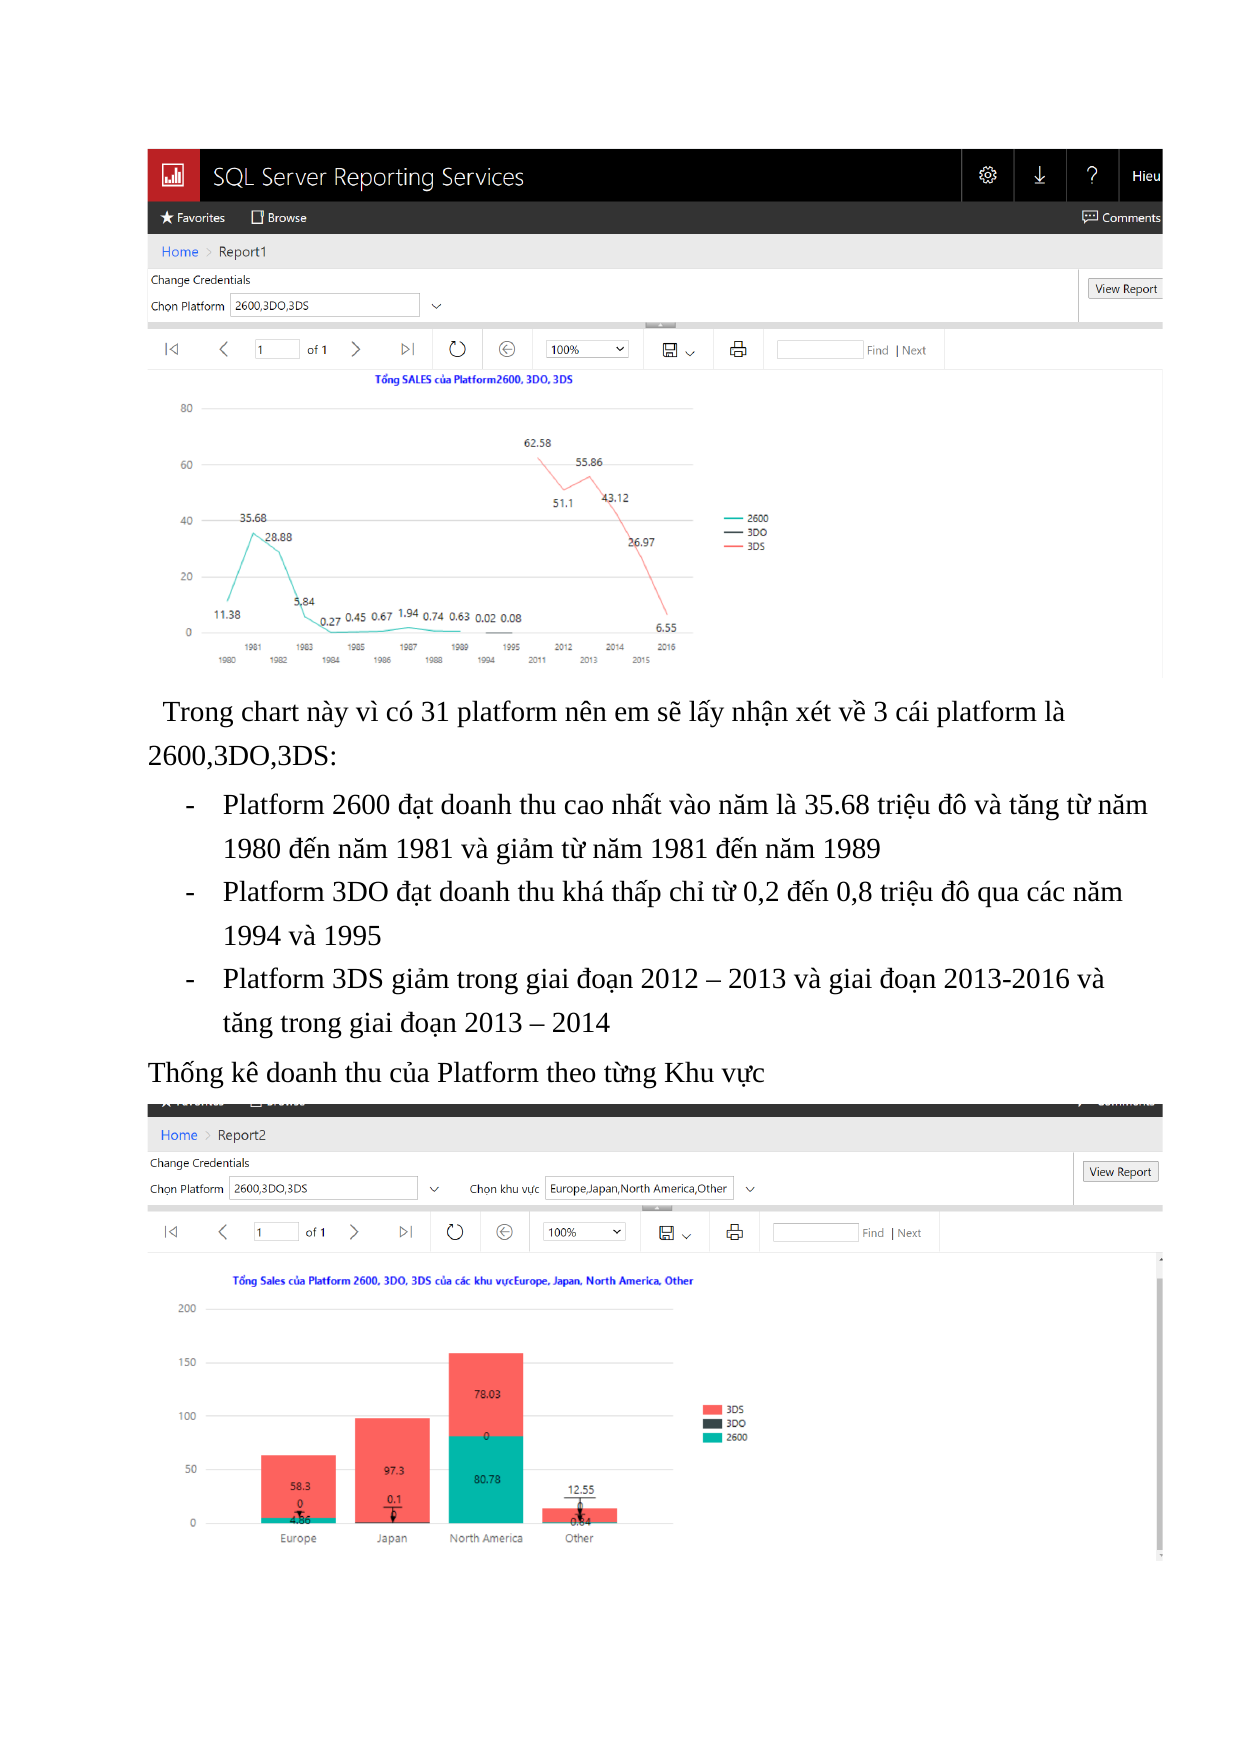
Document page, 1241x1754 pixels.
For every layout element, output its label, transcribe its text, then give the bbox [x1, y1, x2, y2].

text Trong chart này vì có 31 platform nên em sẽ lấy nhận xét về 3 cái platform là 2600,3DO,3DS: [148, 694, 1162, 771]
list Platform 2600 đạt doanh thu cao nhất vào năm là 35.68 triệu đô và tăng từ năm 1980 đến năm 1981 và giảm từ năm 1981 đến năm 1989 [185, 787, 1162, 864]
list Platform 3DO đạt doanh thu khá thấp chỉ từ 0,2 đến 0,8 triệu đô qua các năm 1994 và 1995 [185, 874, 1162, 952]
picture [147, 147, 1163, 678]
picture [147, 1104, 1163, 1561]
text Thống kê doanh thu của Platform theo từng Khu vực [148, 1055, 1162, 1088]
list Platform 3DS giảm trong giai đoạn 2012 – 2013 và giai đoạn 2013-2016 và tăng trong giai đoạn 2013 – 2014 [185, 962, 1162, 1039]
